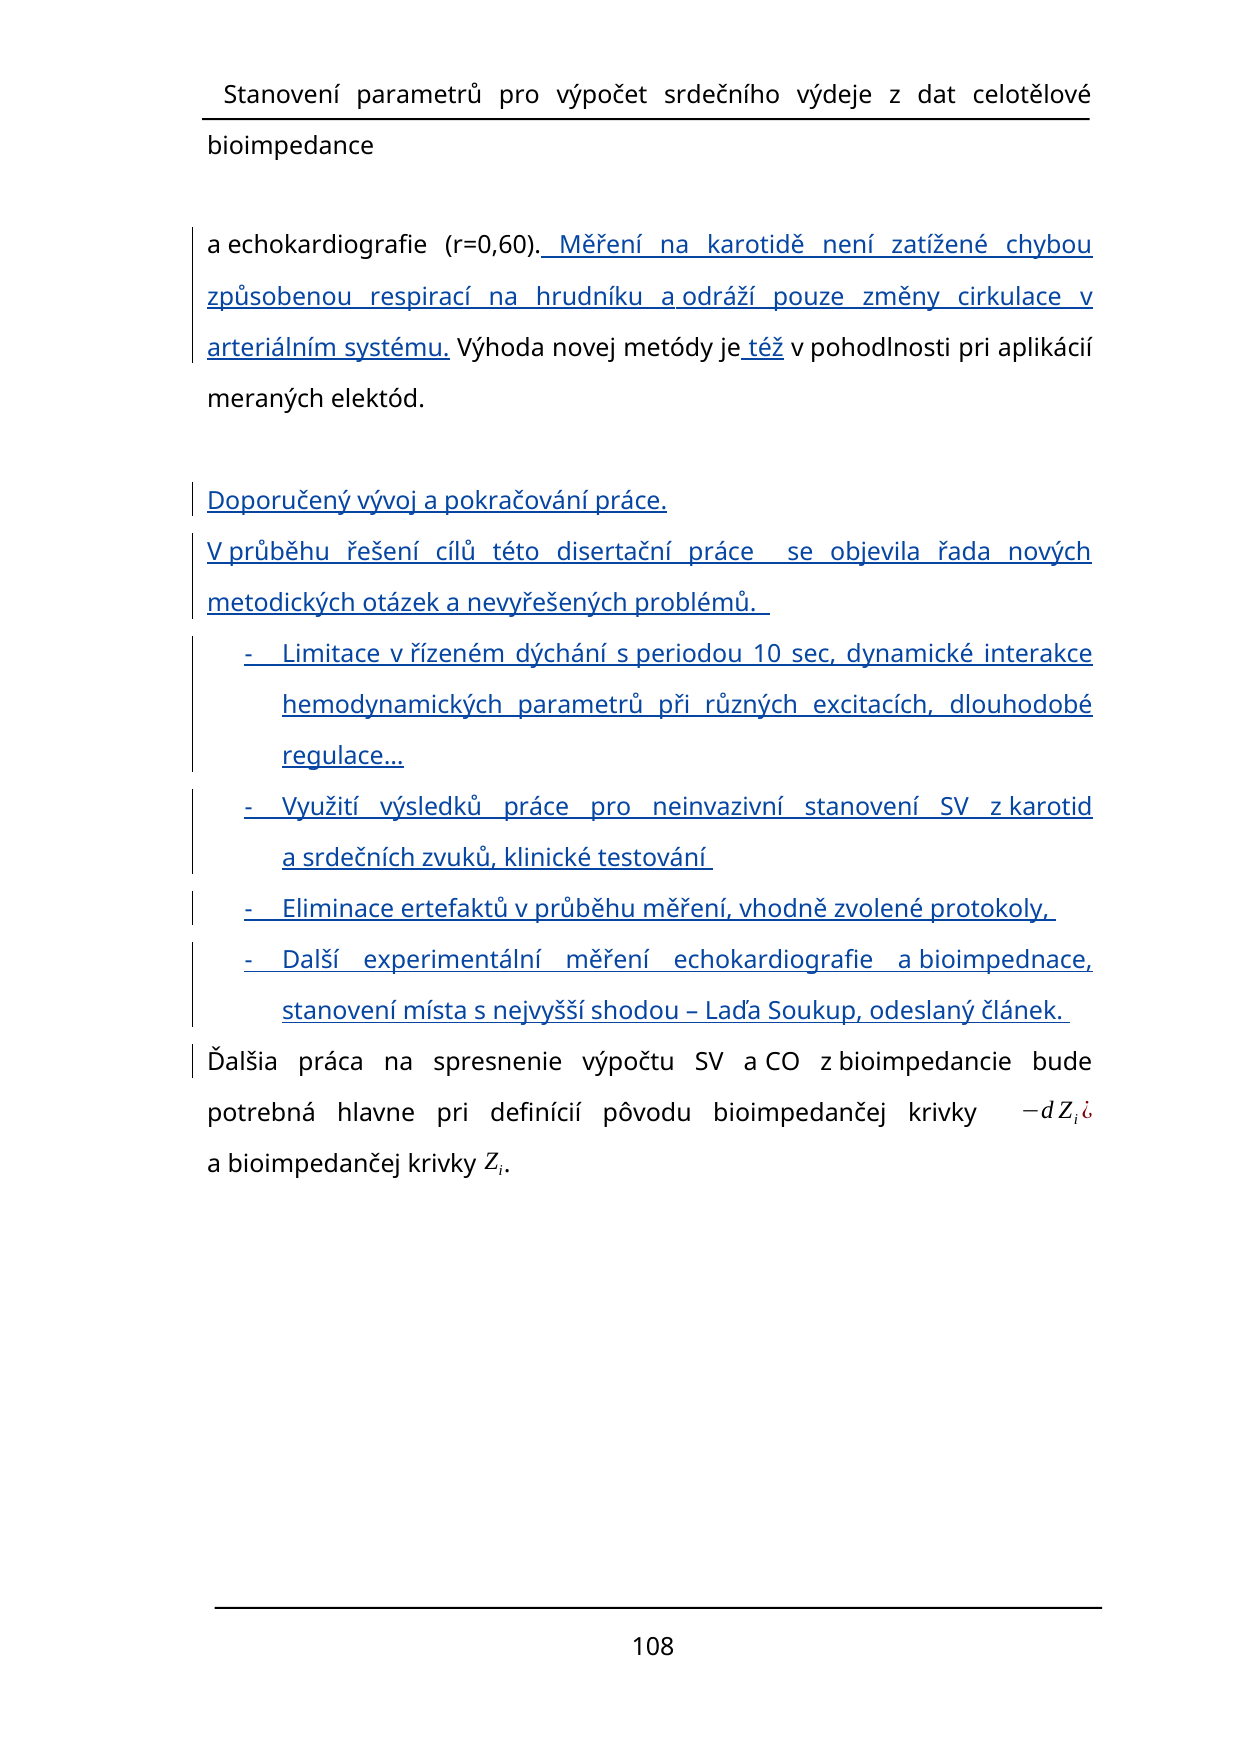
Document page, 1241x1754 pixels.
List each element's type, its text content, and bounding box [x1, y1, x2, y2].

text Ďalšia práca na spresnenie výpočtu SV a CO z bioimpedancie bude potrebná hlavne pri definícií pôvodu bioimpedančej krivky a bioimpedančej krivky . [207, 1044, 1092, 1180]
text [207, 227, 1092, 307]
